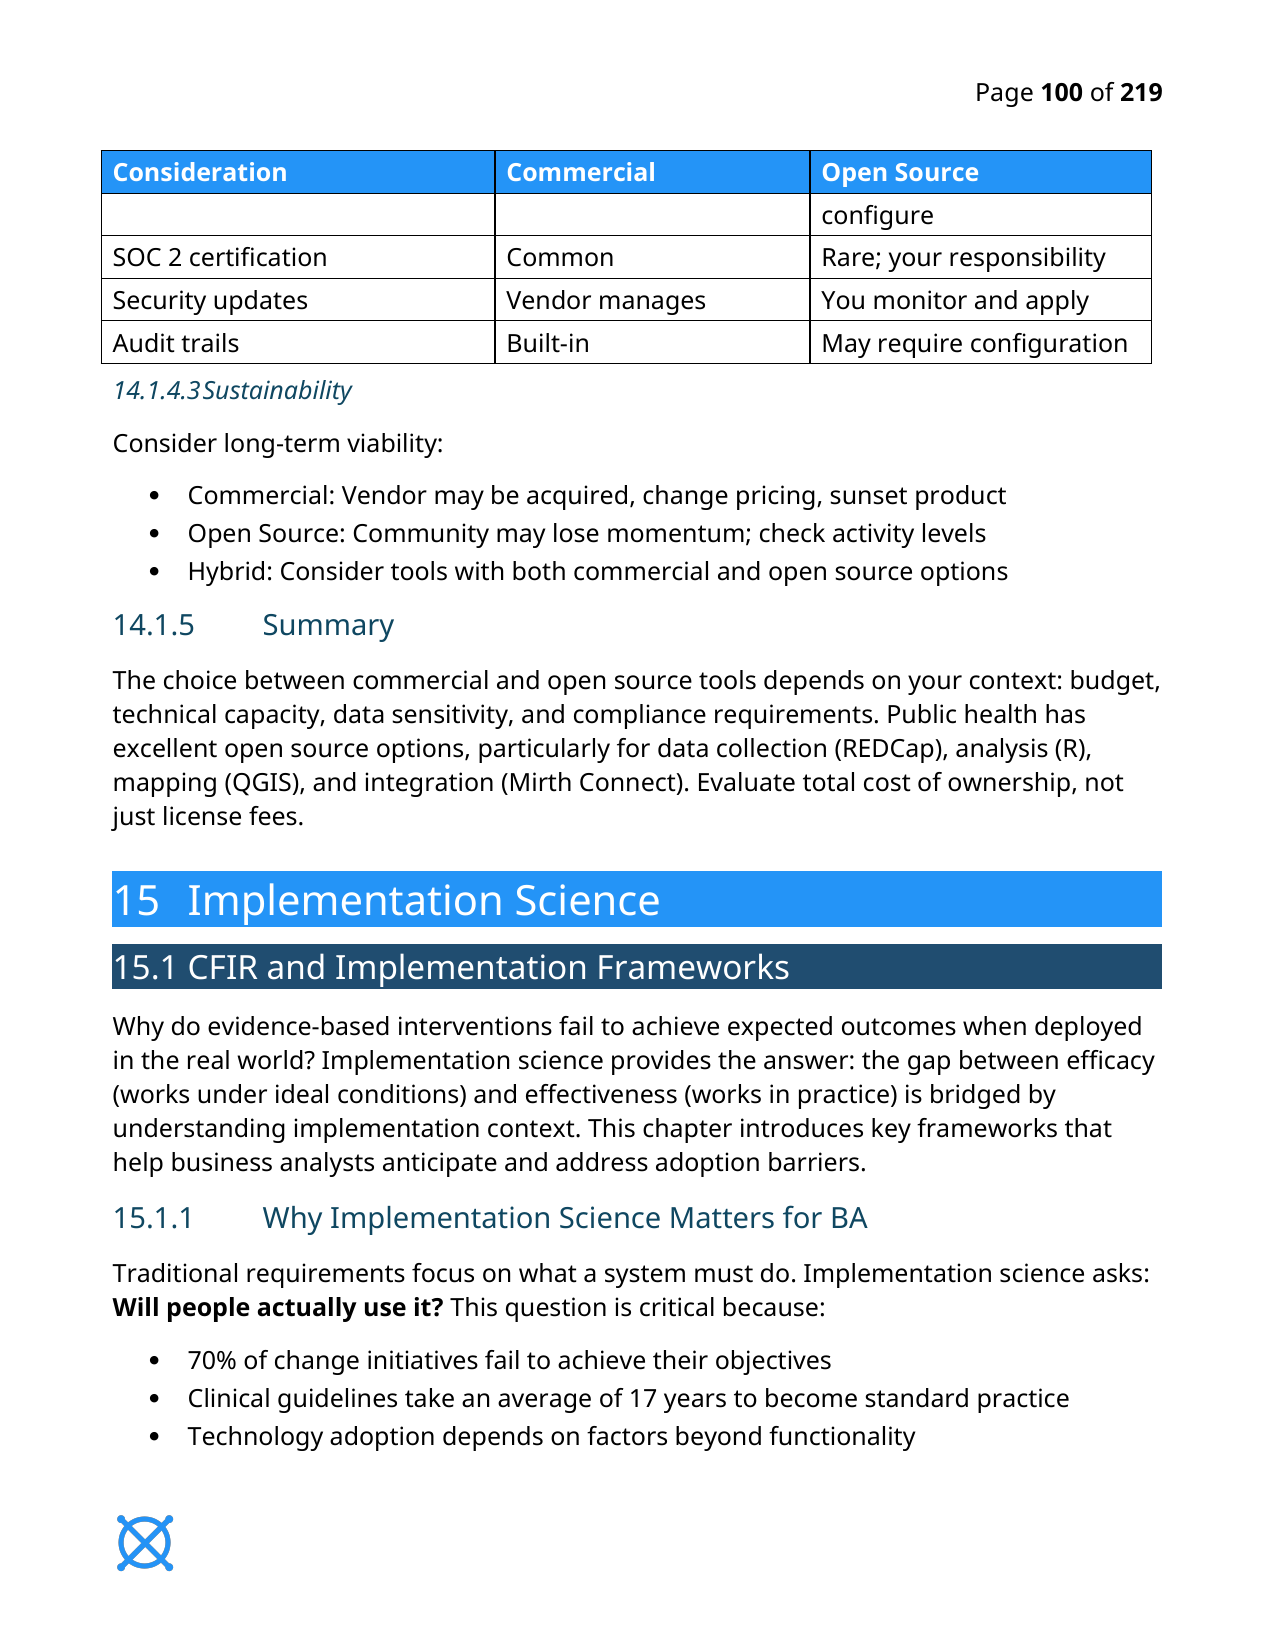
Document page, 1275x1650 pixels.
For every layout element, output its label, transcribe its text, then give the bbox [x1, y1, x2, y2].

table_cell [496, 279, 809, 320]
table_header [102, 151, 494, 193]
list Hybrid: Consider tools with both commercial and open source options [150, 554, 1162, 588]
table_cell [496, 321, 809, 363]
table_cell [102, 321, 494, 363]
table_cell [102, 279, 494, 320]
text Consider long-term viability: [112, 425, 1162, 459]
list Open Source: Community may lose momentum; check activity levels [150, 516, 1162, 550]
list Technology adoption depends on factors beyond functionality [150, 1418, 1162, 1452]
subtitle CFIR and Implementation Frameworks [112, 944, 1162, 989]
subtitle Summary [112, 604, 1162, 644]
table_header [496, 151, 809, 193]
subtitle Sustainability [112, 372, 1162, 406]
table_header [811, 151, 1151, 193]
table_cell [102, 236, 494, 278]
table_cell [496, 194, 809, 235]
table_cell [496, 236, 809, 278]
list 70% of change initiatives fail to achieve their objectives [150, 1343, 1162, 1377]
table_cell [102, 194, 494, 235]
text The choice between commercial and open source tools depends on your context: budget, technical capacity, data sensitivity, and compliance requirements. Public health has excellent open source options, particularly for data collection (REDCap), analysis (R), mapping (QGIS), and integration (Mirth Connect). Evaluate total cost of ownership, not just license fees. [112, 663, 1162, 833]
list Clinical guidelines take an average of 17 years to become standard practice [150, 1380, 1162, 1414]
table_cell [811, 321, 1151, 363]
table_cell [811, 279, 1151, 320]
subtitle Why Implementation Science Matters for BA [112, 1197, 1162, 1237]
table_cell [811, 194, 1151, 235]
subtitle Implementation Science [112, 871, 1162, 927]
picture [112, 1511, 177, 1575]
list Commercial: Vendor may be acquired, change pricing, sunset product [150, 478, 1162, 512]
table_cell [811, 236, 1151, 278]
text Traditional requirements focus on what a system must do. Implementation science asks: Will people actually use it? This question is critical because: [112, 1256, 1162, 1324]
text Why do evidence-based interventions fail to achieve expected outcomes when deployed in the real world? Implementation science provides the answer: the gap between efficacy (works under ideal conditions) and effectiveness (works in practice) is bridged by understanding implementation context. This chapter introduces key frameworks that help business analysts anticipate and address adoption barriers. [112, 1008, 1162, 1178]
